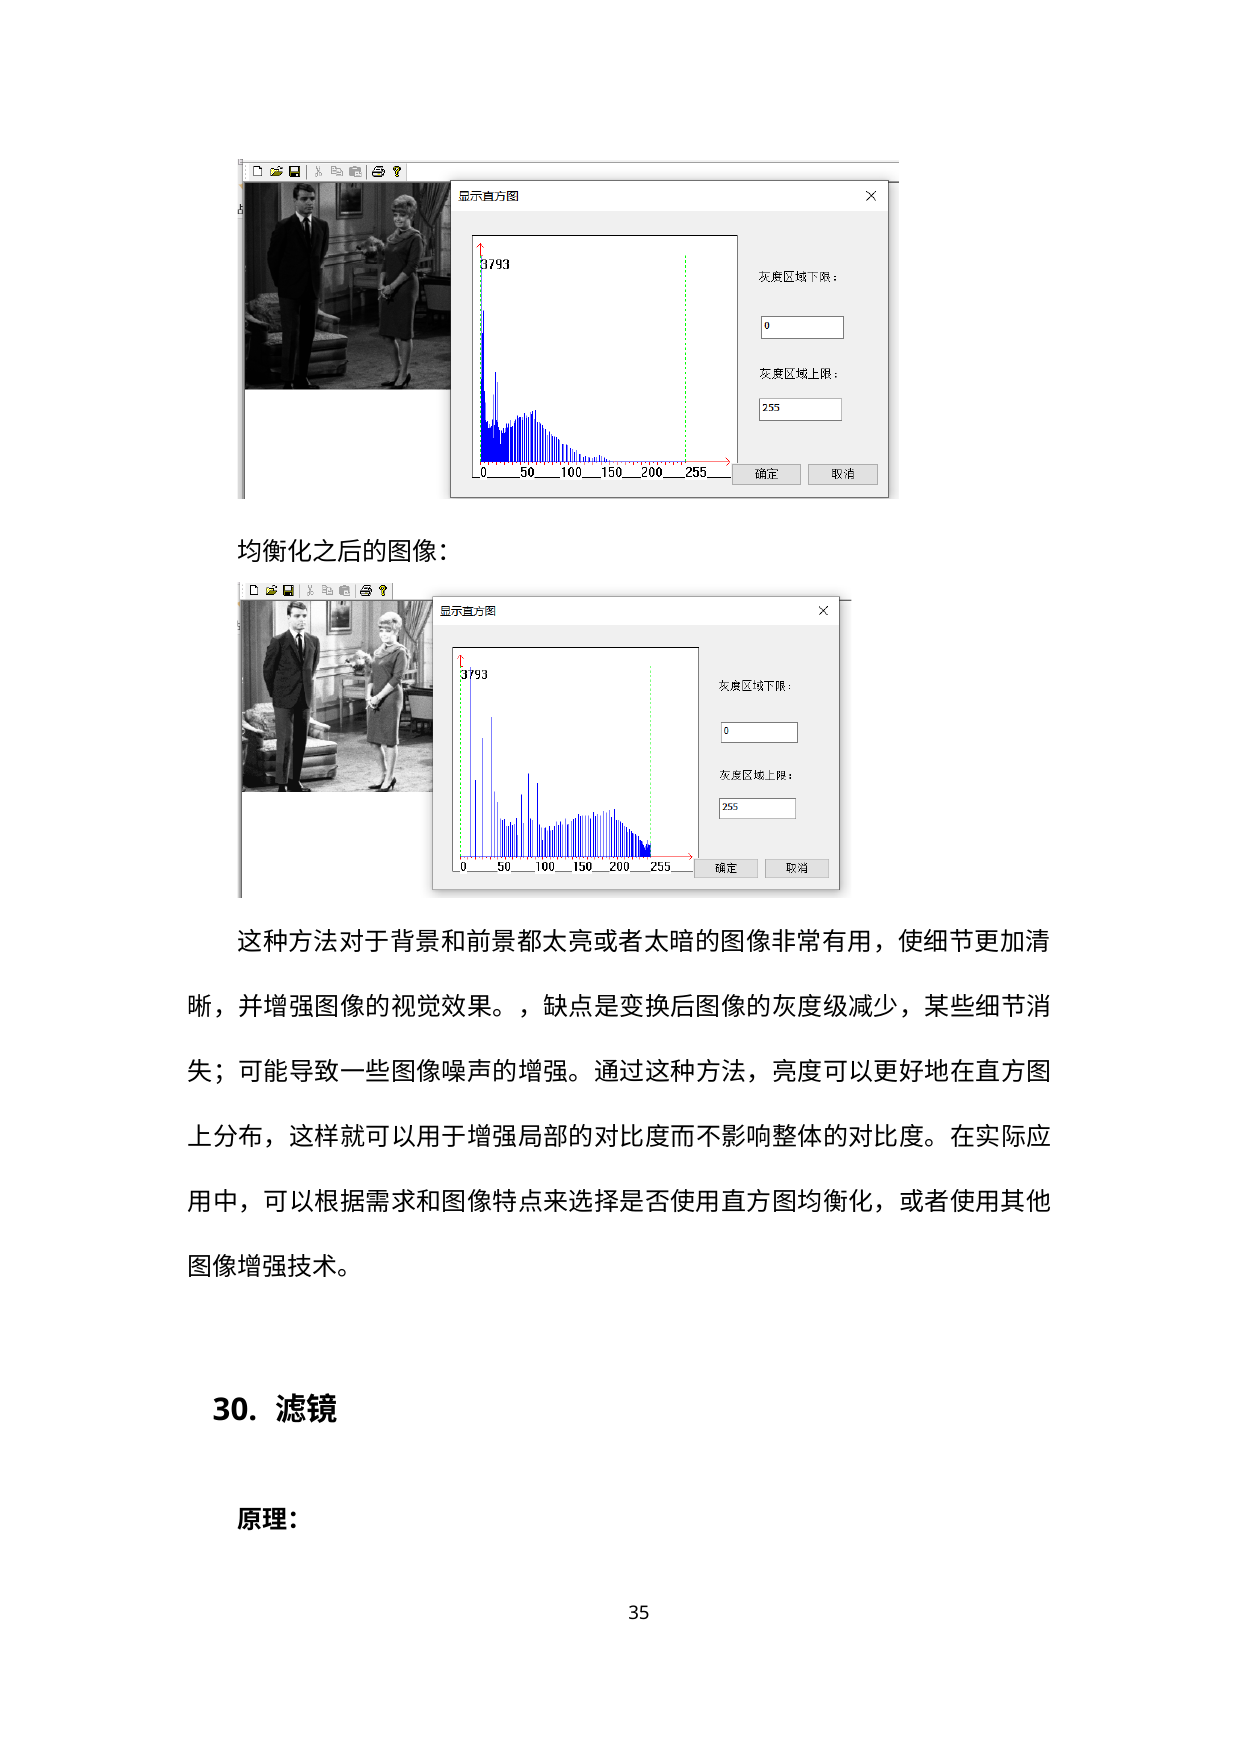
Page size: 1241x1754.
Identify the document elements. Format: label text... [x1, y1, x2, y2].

picture [237, 582, 852, 898]
text 这种方法对于背景和前景都太亮或者太暗的图像非常有用，使细节更加清晰，并增强图像的视觉效果。，缺点是变换后图像的灰度级减少，某些细节消失；可能导致一些图像噪声的增强。通过这种方法，亮度可以更好地在直方图上分布，这样就可以用于增强局部的对比度而不影响整体的对比度。在实际应用中，可以根据需求和图像特点来选择是否使用直方图均衡化，或者使用其他图像增强技术。 [187, 907, 1053, 1297]
text 均衡化之后的图像： [187, 517, 1053, 582]
subtitle 滤镜 [212, 1375, 1028, 1440]
text 原理： [187, 1485, 1053, 1550]
picture [237, 159, 899, 499]
